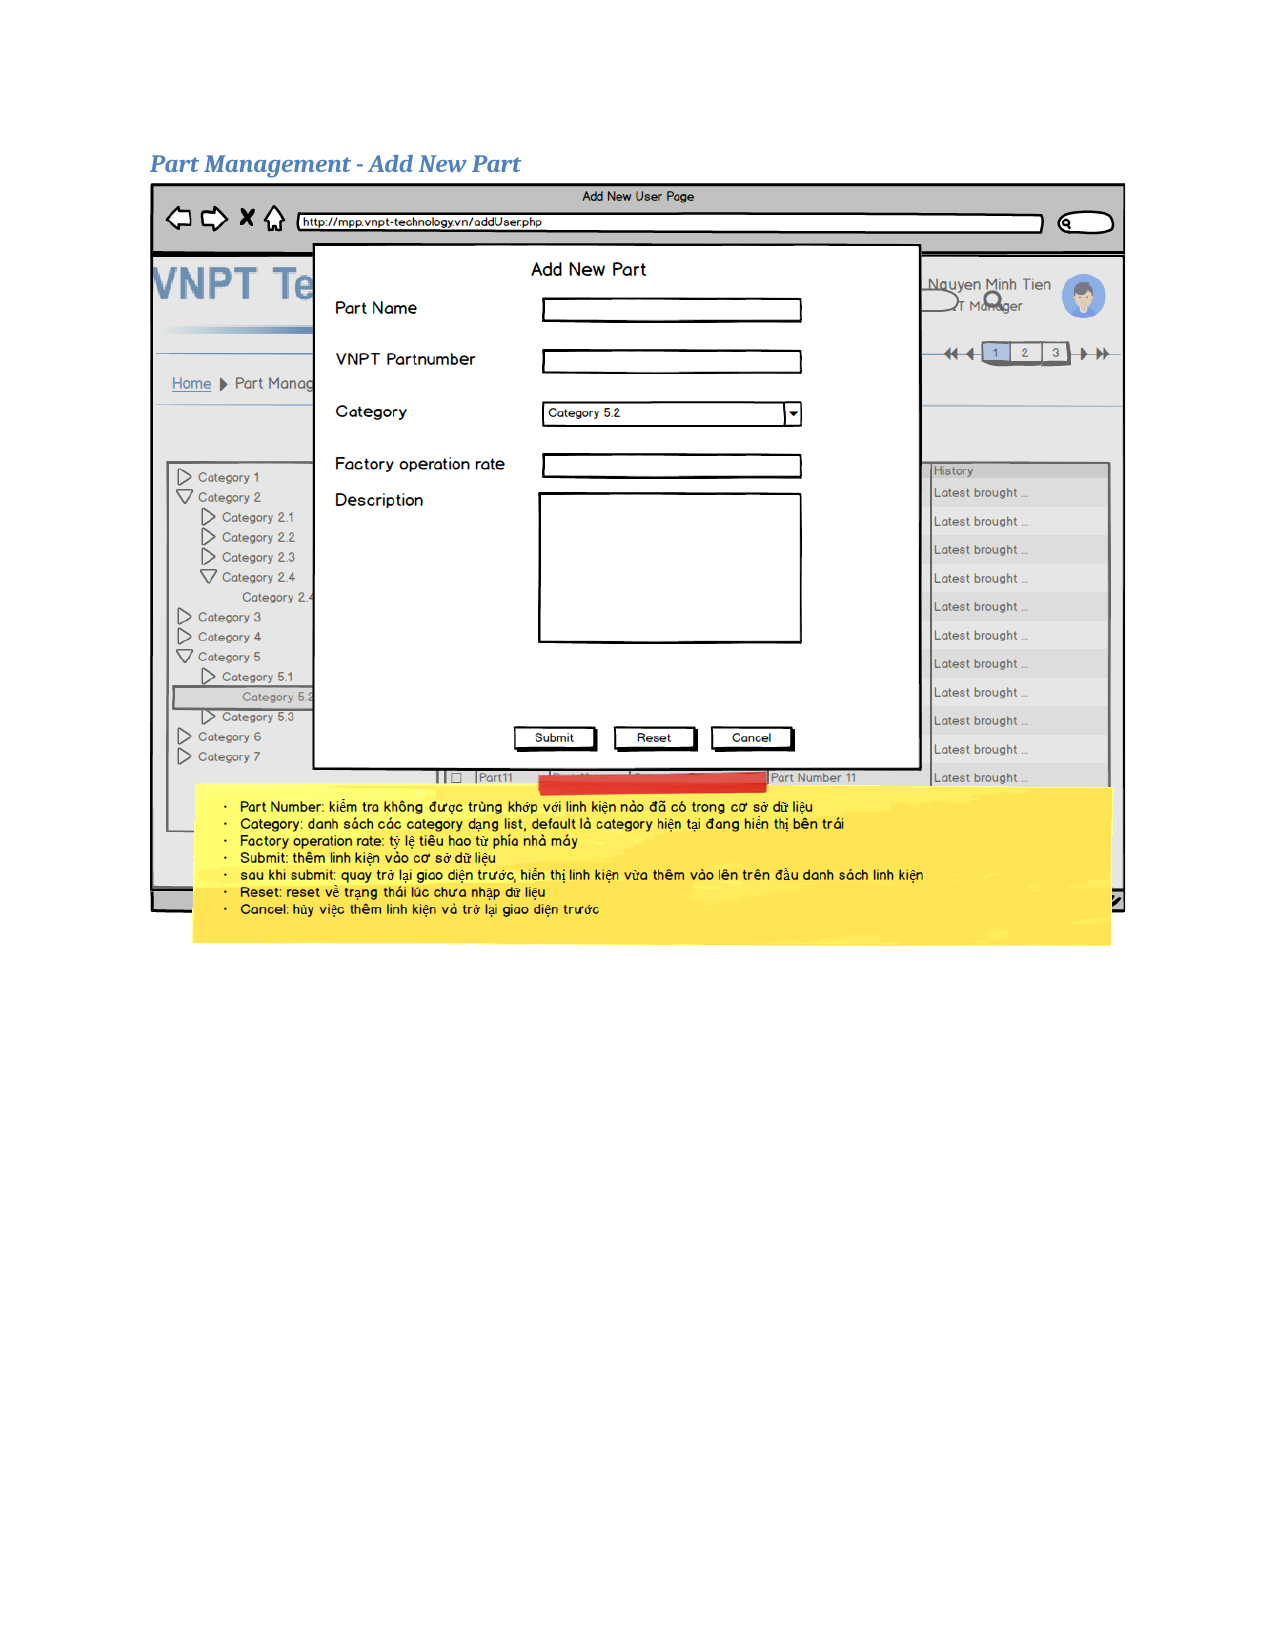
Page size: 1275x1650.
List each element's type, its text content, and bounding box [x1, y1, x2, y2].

subtitle Part Management - Add New Part [150, 150, 1125, 179]
